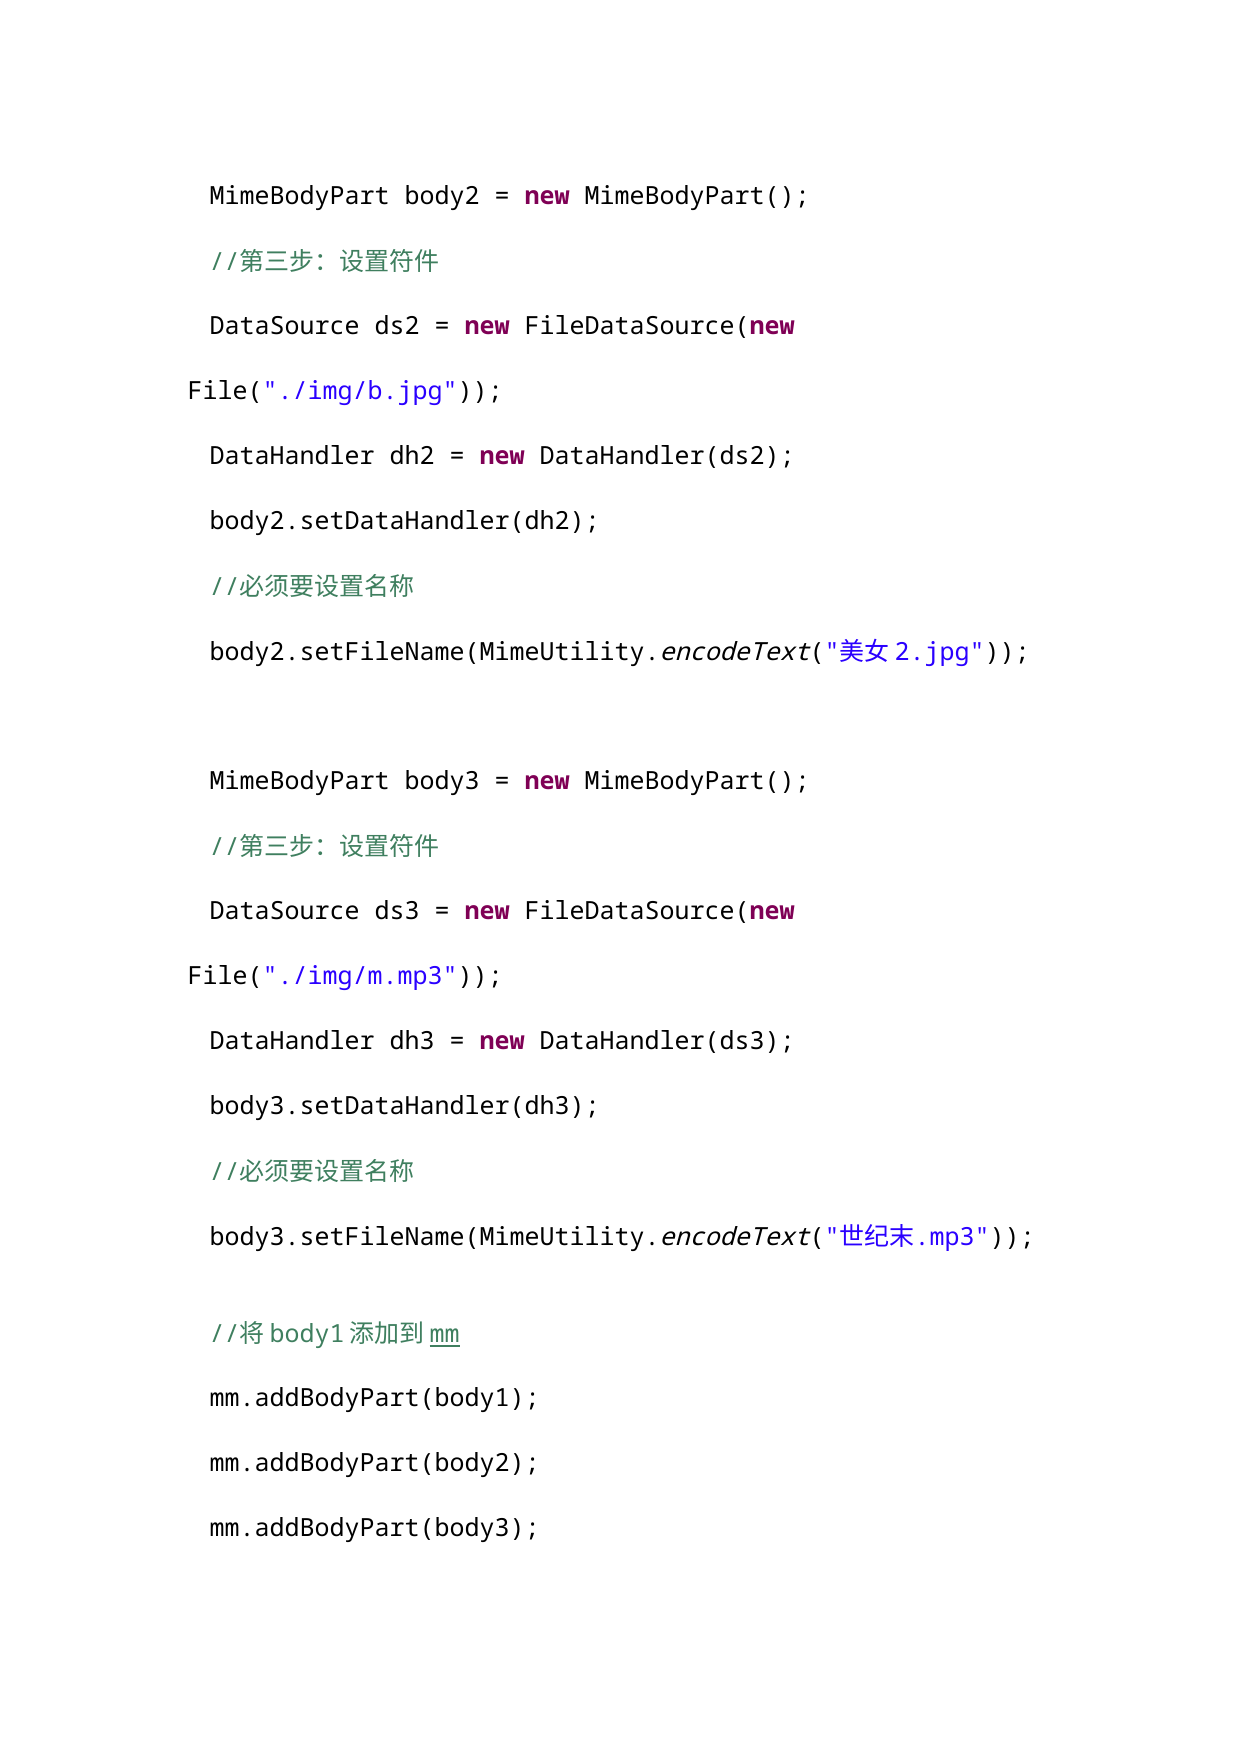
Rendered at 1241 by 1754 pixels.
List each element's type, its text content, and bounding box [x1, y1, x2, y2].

text MimeBodyPart body2 = new MimeBodyPart(); [187, 162, 1053, 227]
text //将body1添加到mm [187, 1299, 1053, 1364]
text DataHandler dh2 = new DataHandler(ds2); [187, 422, 1053, 487]
text //第三步：设置符件 [187, 227, 1053, 292]
text mm.addBodyPart(body2); [187, 1429, 1053, 1494]
text mm.addBodyPart(body1); [187, 1364, 1053, 1429]
text //必须要设置名称 [187, 552, 1053, 617]
text body3.setFileName(MimeUtility.encodeText("世纪末.mp3")); [187, 1202, 1053, 1267]
text DataSource ds2 = new FileDataSource(new File("./img/b.jpg")); [187, 292, 1053, 422]
text DataHandler dh3 = new DataHandler(ds3); [187, 1007, 1053, 1072]
text //必须要设置名称 [187, 1137, 1053, 1202]
text DataSource ds3 = new FileDataSource(new File("./img/m.mp3")); [187, 877, 1053, 1007]
text //第三步：设置符件 [187, 812, 1053, 877]
text body3.setDataHandler(dh3); [187, 1072, 1053, 1137]
text MimeBodyPart body3 = new MimeBodyPart(); [187, 747, 1053, 812]
text body2.setFileName(MimeUtility.encodeText("美女2.jpg")); [187, 617, 1053, 682]
text body2.setDataHandler(dh2); [187, 487, 1053, 552]
text mm.addBodyPart(body3); [187, 1494, 1053, 1559]
